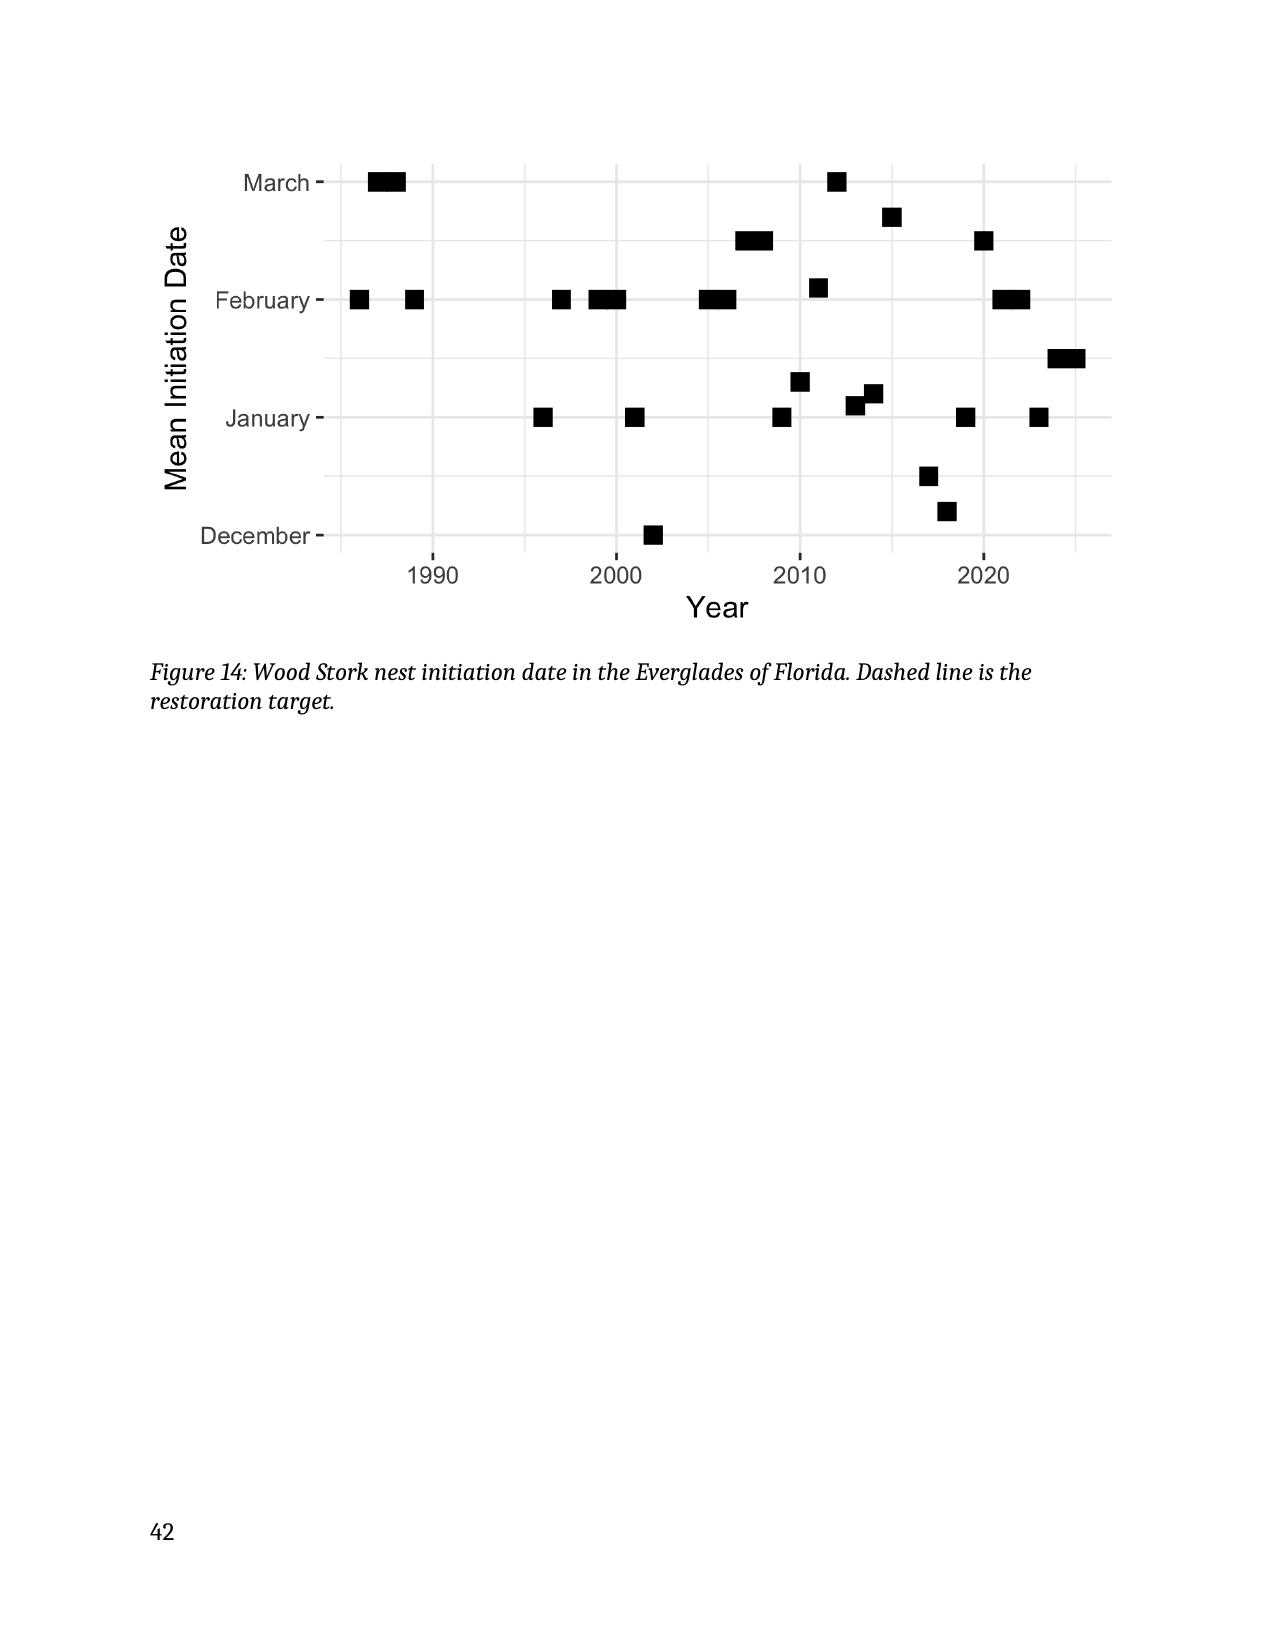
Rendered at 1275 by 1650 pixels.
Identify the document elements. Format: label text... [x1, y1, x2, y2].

text Figure 14: Wood Stork nest initiation date in the Everglades of Florida. Dashed line is the restoration target. [150, 658, 1125, 716]
picture [150, 150, 1125, 638]
